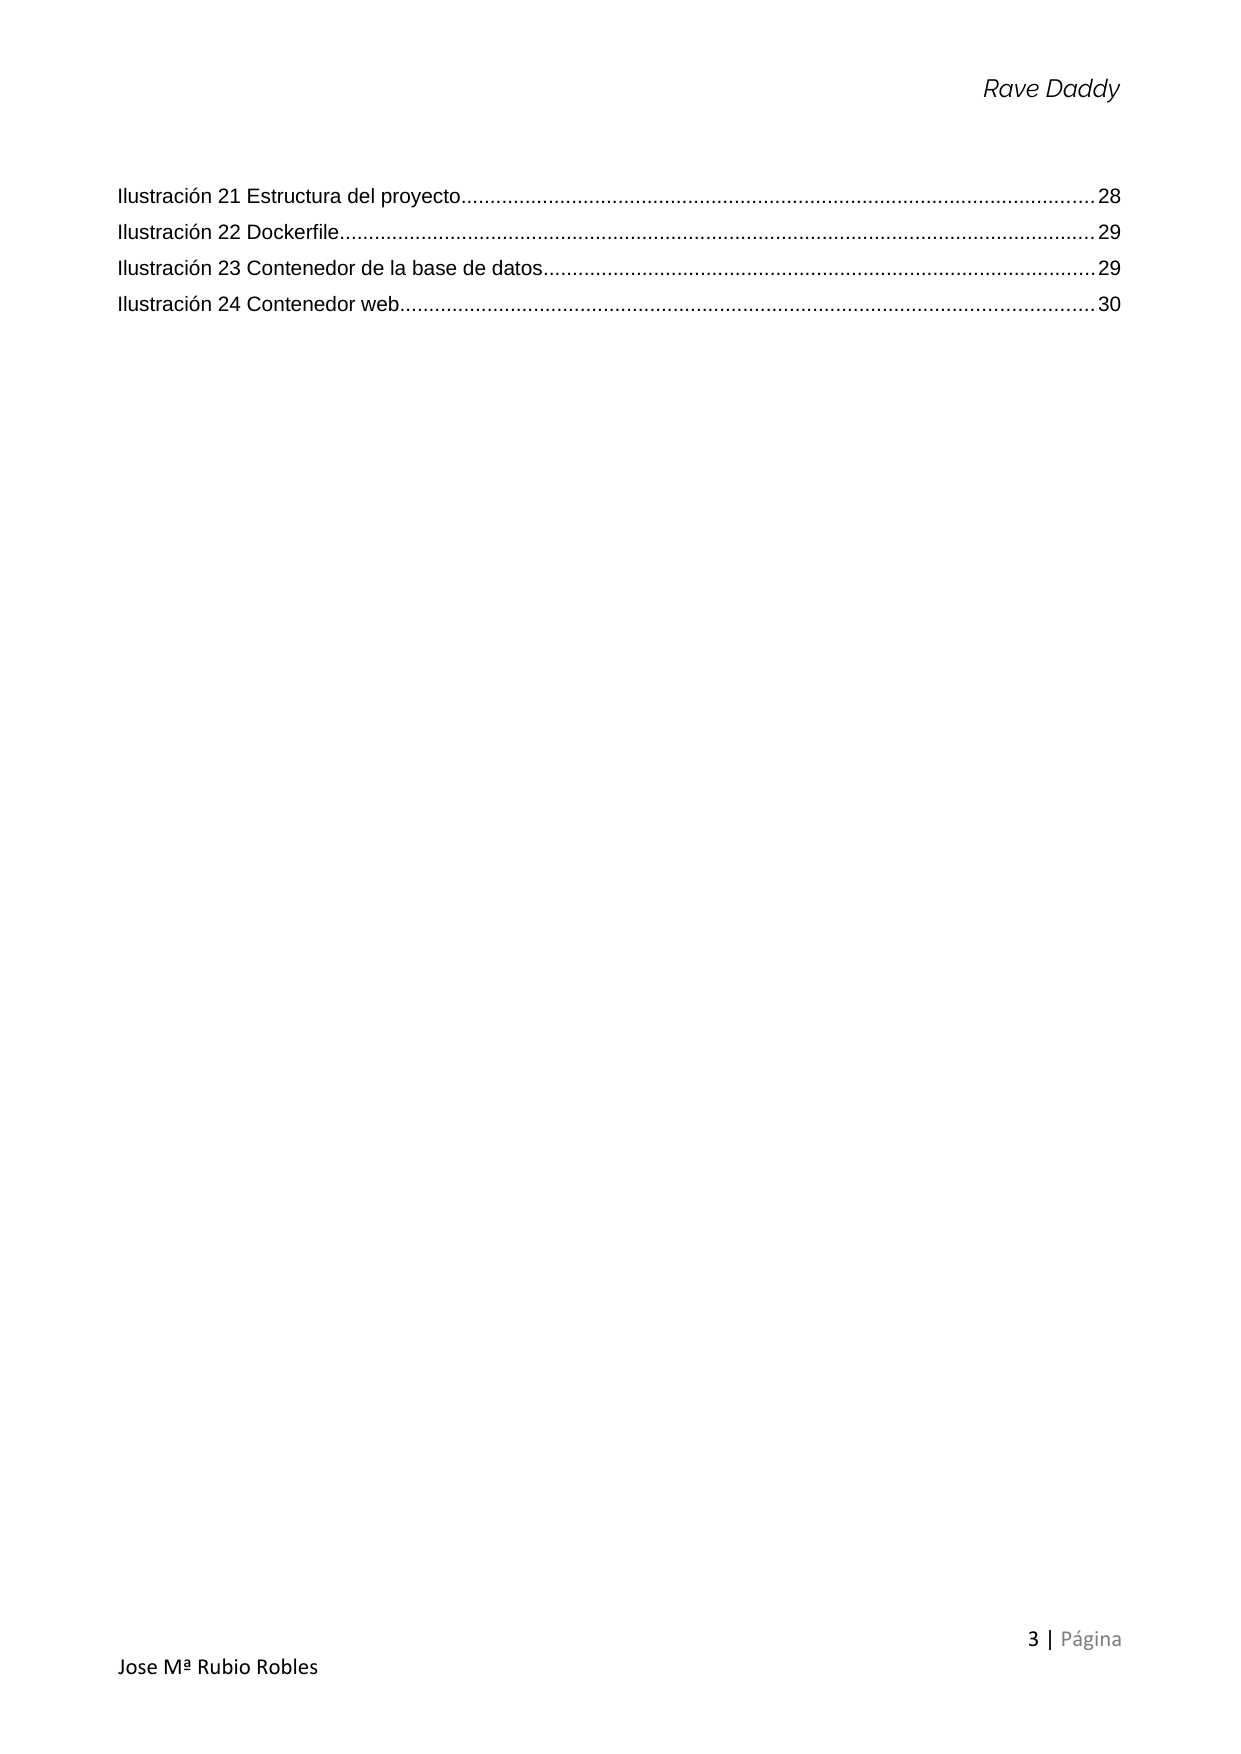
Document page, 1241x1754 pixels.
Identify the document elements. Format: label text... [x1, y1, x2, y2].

text Ilustración 23 Contenedor de la base de datos 29 [117, 256, 1122, 280]
text Ilustración 24 Contenedor web 30 [117, 292, 1122, 316]
text Ilustración 21 Estructura del proyecto 28 [117, 184, 1122, 208]
text Ilustración 22 Dockerfile 29 [117, 220, 1122, 244]
